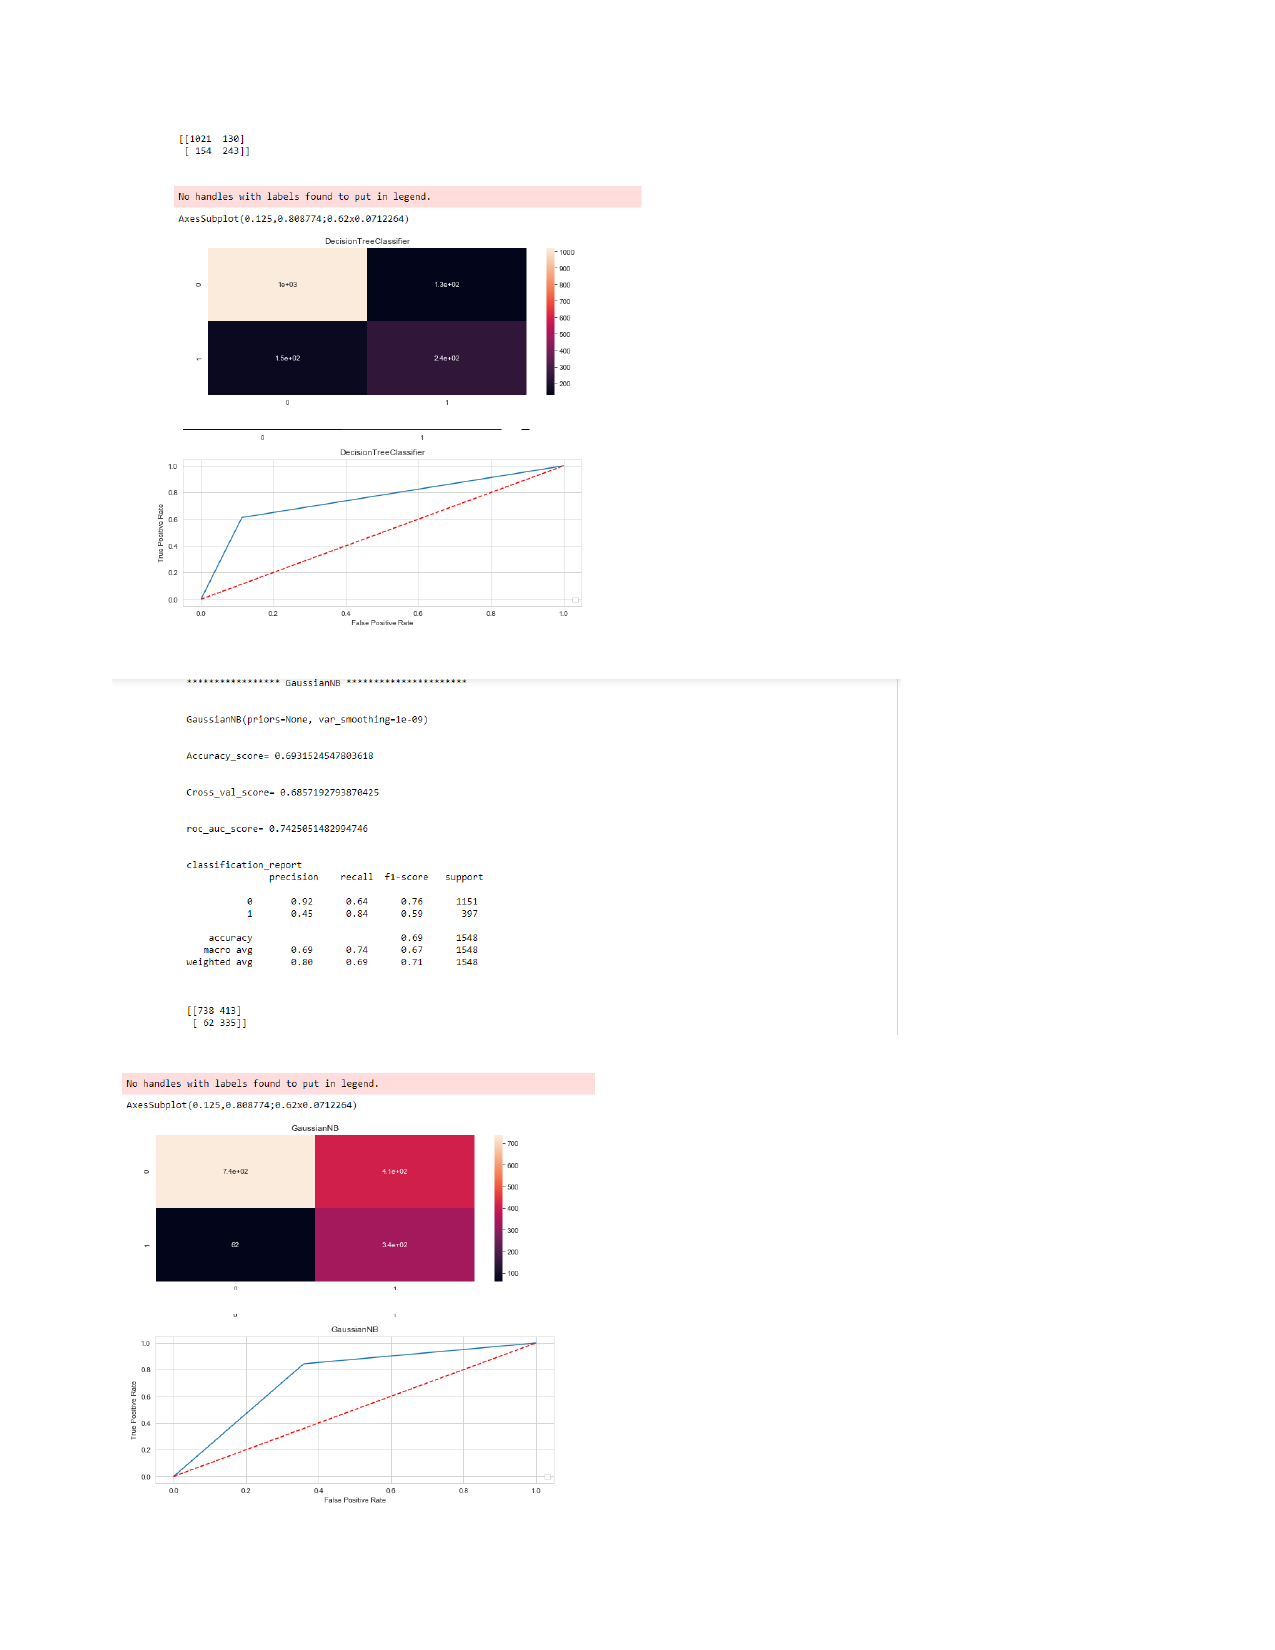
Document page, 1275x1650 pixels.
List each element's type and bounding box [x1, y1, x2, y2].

picture [112, 1059, 595, 1290]
picture [112, 112, 642, 405]
picture [112, 1314, 600, 1522]
picture [112, 429, 636, 653]
picture [112, 677, 902, 1035]
